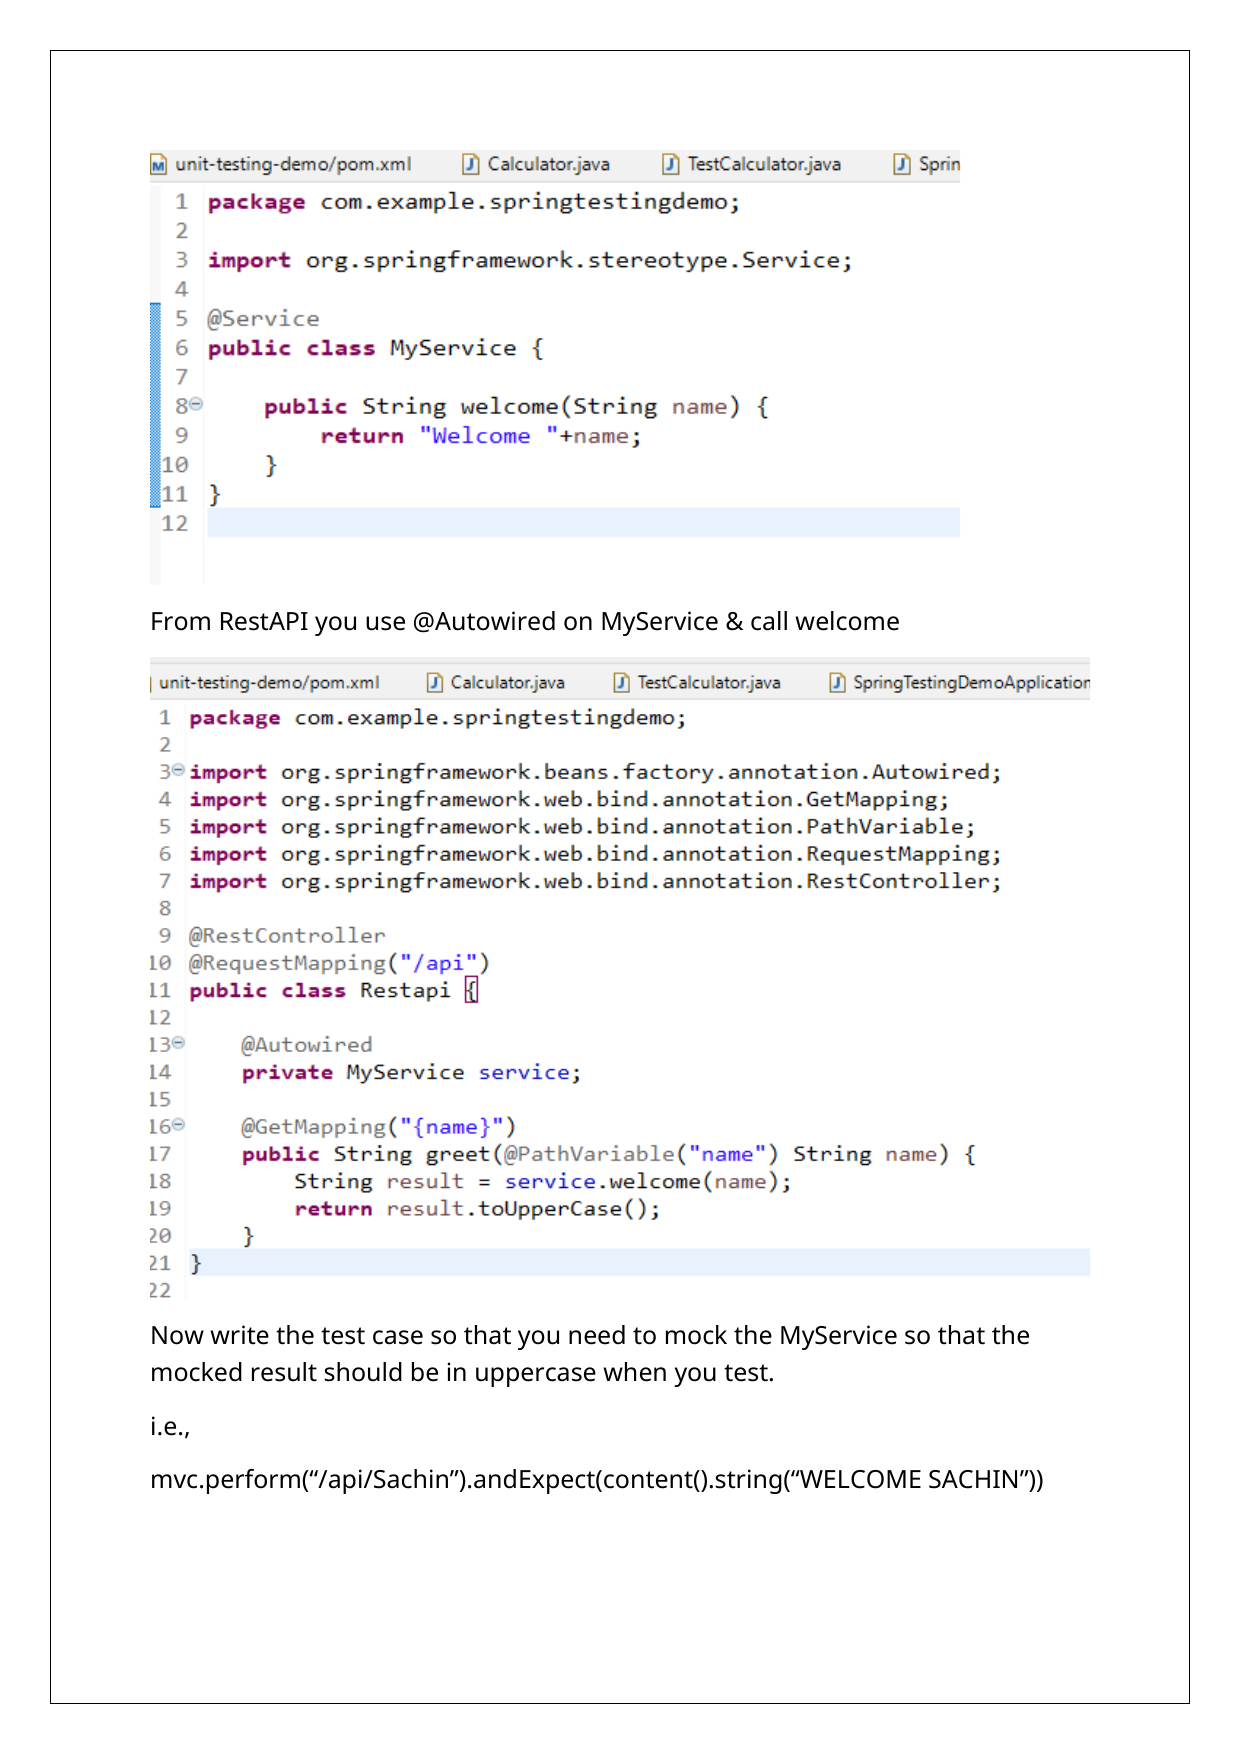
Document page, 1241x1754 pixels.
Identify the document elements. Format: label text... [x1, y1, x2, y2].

text i.e., [150, 1408, 1090, 1442]
picture [150, 150, 961, 585]
picture [150, 657, 1091, 1299]
text From RestAPI you use @Autowired on MyService & call welcome [150, 604, 1090, 638]
text mvc.perform(“/api/Sachin”).andExpect(content().string(“WELCOME SACHIN”)) [150, 1462, 1090, 1496]
text Now write the test case so that you need to mock the MyService so that the mocked result should be in uppercase when you test. [150, 1318, 1090, 1389]
